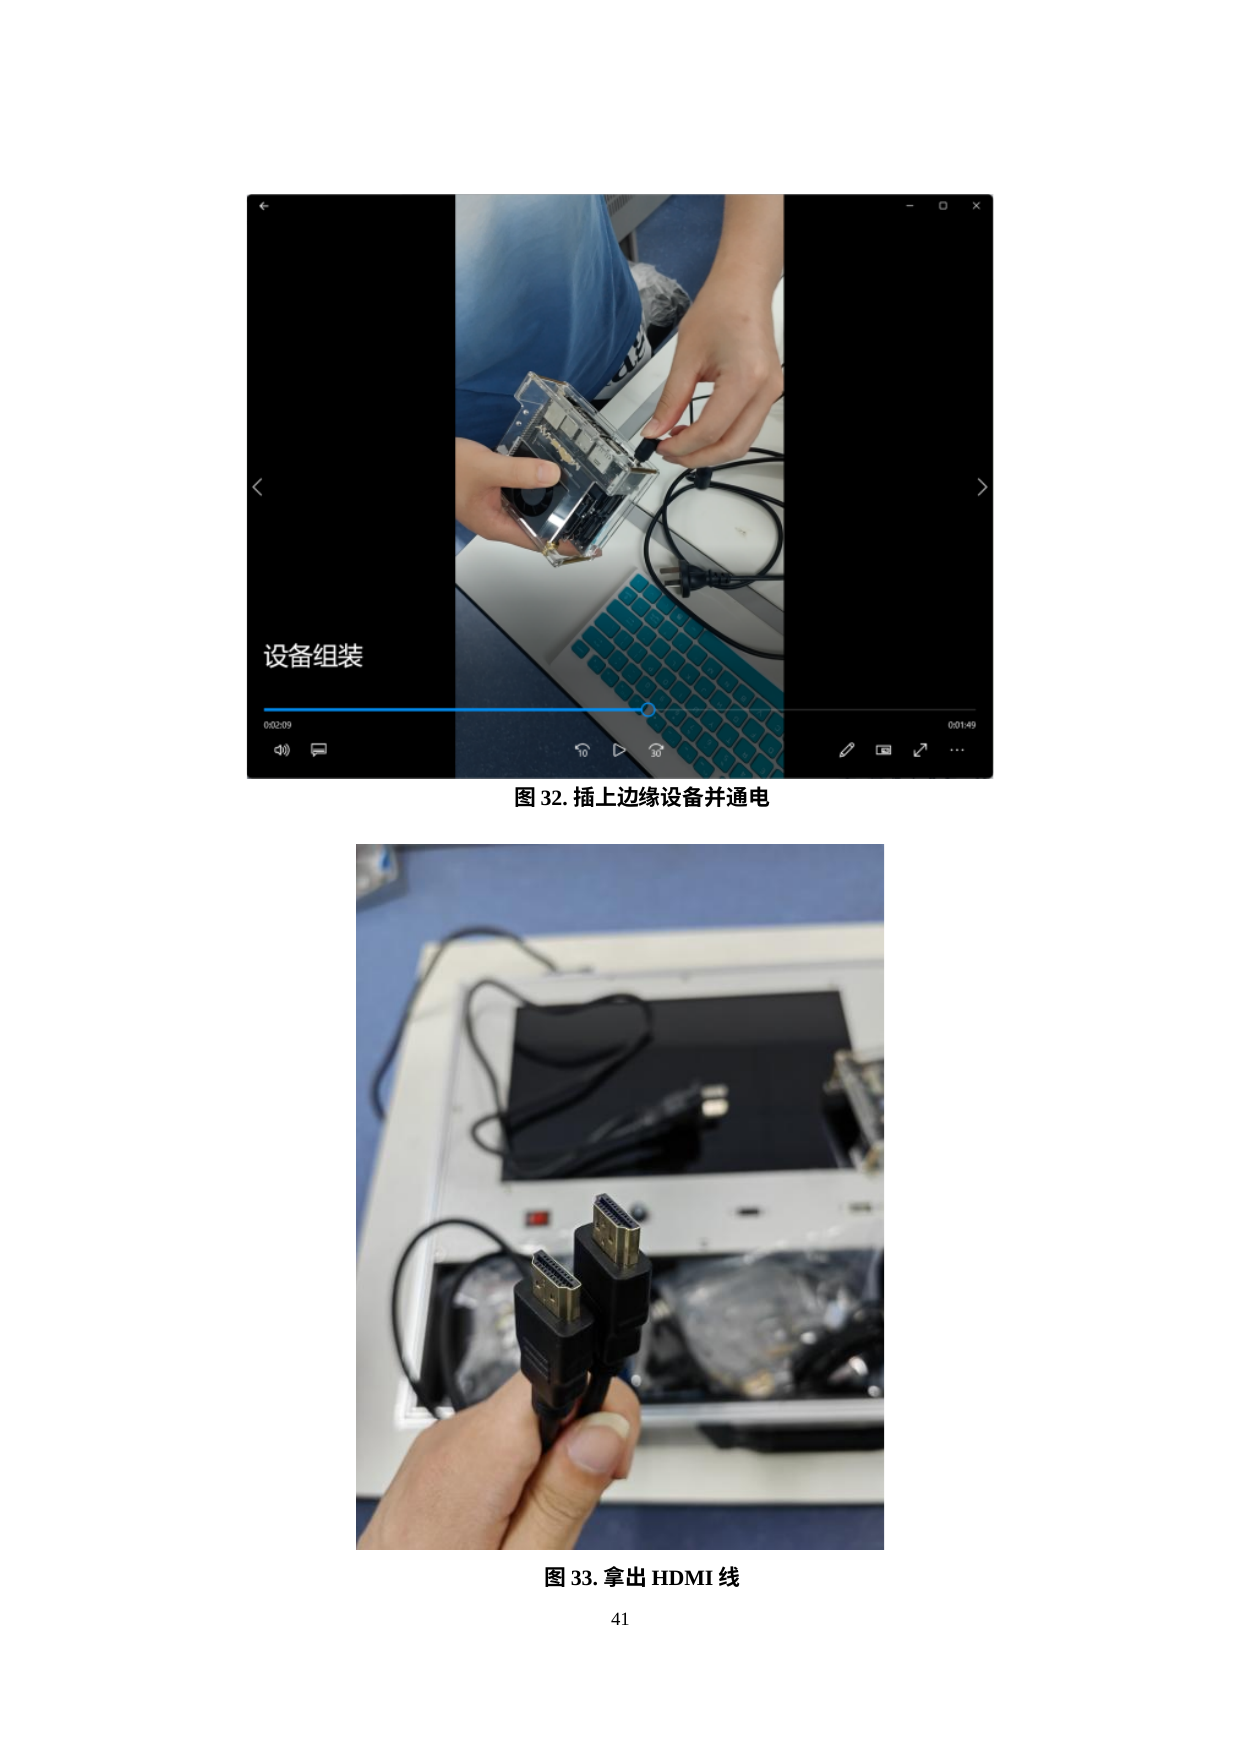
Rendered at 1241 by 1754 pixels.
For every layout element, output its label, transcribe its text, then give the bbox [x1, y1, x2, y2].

picture [356, 844, 885, 1550]
text 图32. 插上边缘设备并通电 [187, 779, 1053, 812]
picture [246, 194, 994, 779]
text 图33. 拿出HDMI线 [187, 1559, 1053, 1592]
